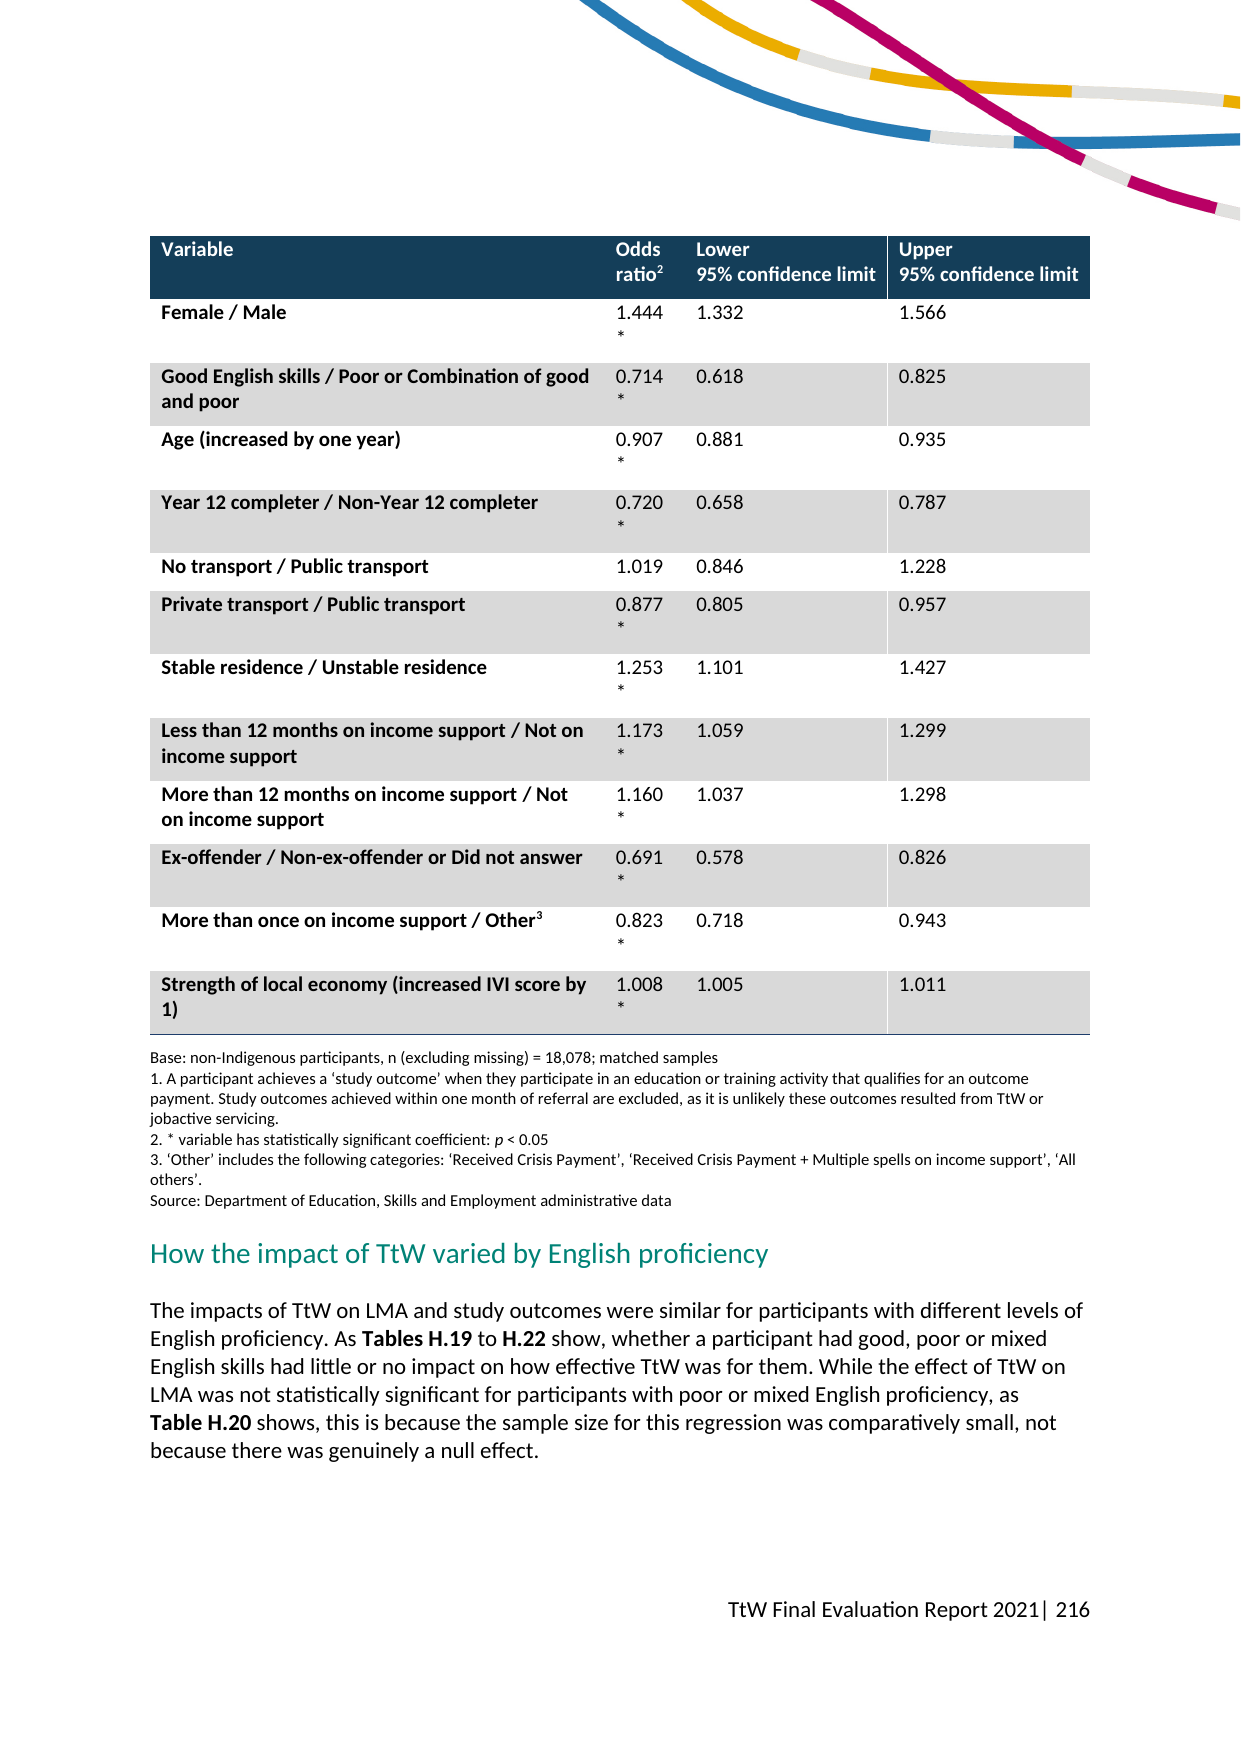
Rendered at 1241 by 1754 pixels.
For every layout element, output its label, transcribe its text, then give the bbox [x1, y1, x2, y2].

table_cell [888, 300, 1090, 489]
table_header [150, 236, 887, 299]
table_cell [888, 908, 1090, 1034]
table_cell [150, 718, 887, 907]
text The impacts of TtW on LMA and study outcomes were similar for participants with different levels of English proficiency. As Tables H.19 to H.22 show, whether a participant had good, poor or mixed English skills had little or no impact on how effective TtW was for them. While the effect of TtW on LMA was not statistically significant for participants with poor or mixed English proficiency, as Table H.20 shows, this is because the sample size for this regression was comparatively small, not because there was genuinely a null effect. [150, 1296, 1090, 1464]
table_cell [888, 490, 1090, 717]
text 2. * variable has statistically significant coefficient: p < 0.05 [150, 1129, 1090, 1149]
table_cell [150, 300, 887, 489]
text 1. A participant achieves a ‘study outcome’ when they participate in an education or training activity that qualifies for an outcome payment. Study outcomes achieved within one month of referral are excluded, as it is unlikely these outcomes resulted from TtW or jobactive servicing. [150, 1068, 1090, 1129]
subtitle How the impact of TtW varied by English proficiency [150, 1235, 1090, 1271]
text Base: non-Indigenous participants, n (excluding missing) = 18,078; matched samples [150, 1048, 1090, 1068]
text 3. ‘Other’ includes the following categories: ‘Received Crisis Payment’, ‘Received Crisis Payment + Multiple spells on income support’, ‘All others’. [150, 1149, 1090, 1190]
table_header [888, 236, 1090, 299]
picture [0, 0, 1241, 229]
text Source: Department of Education, Skills and Employment administrative data [150, 1190, 1090, 1210]
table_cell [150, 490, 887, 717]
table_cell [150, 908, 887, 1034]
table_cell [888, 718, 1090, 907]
